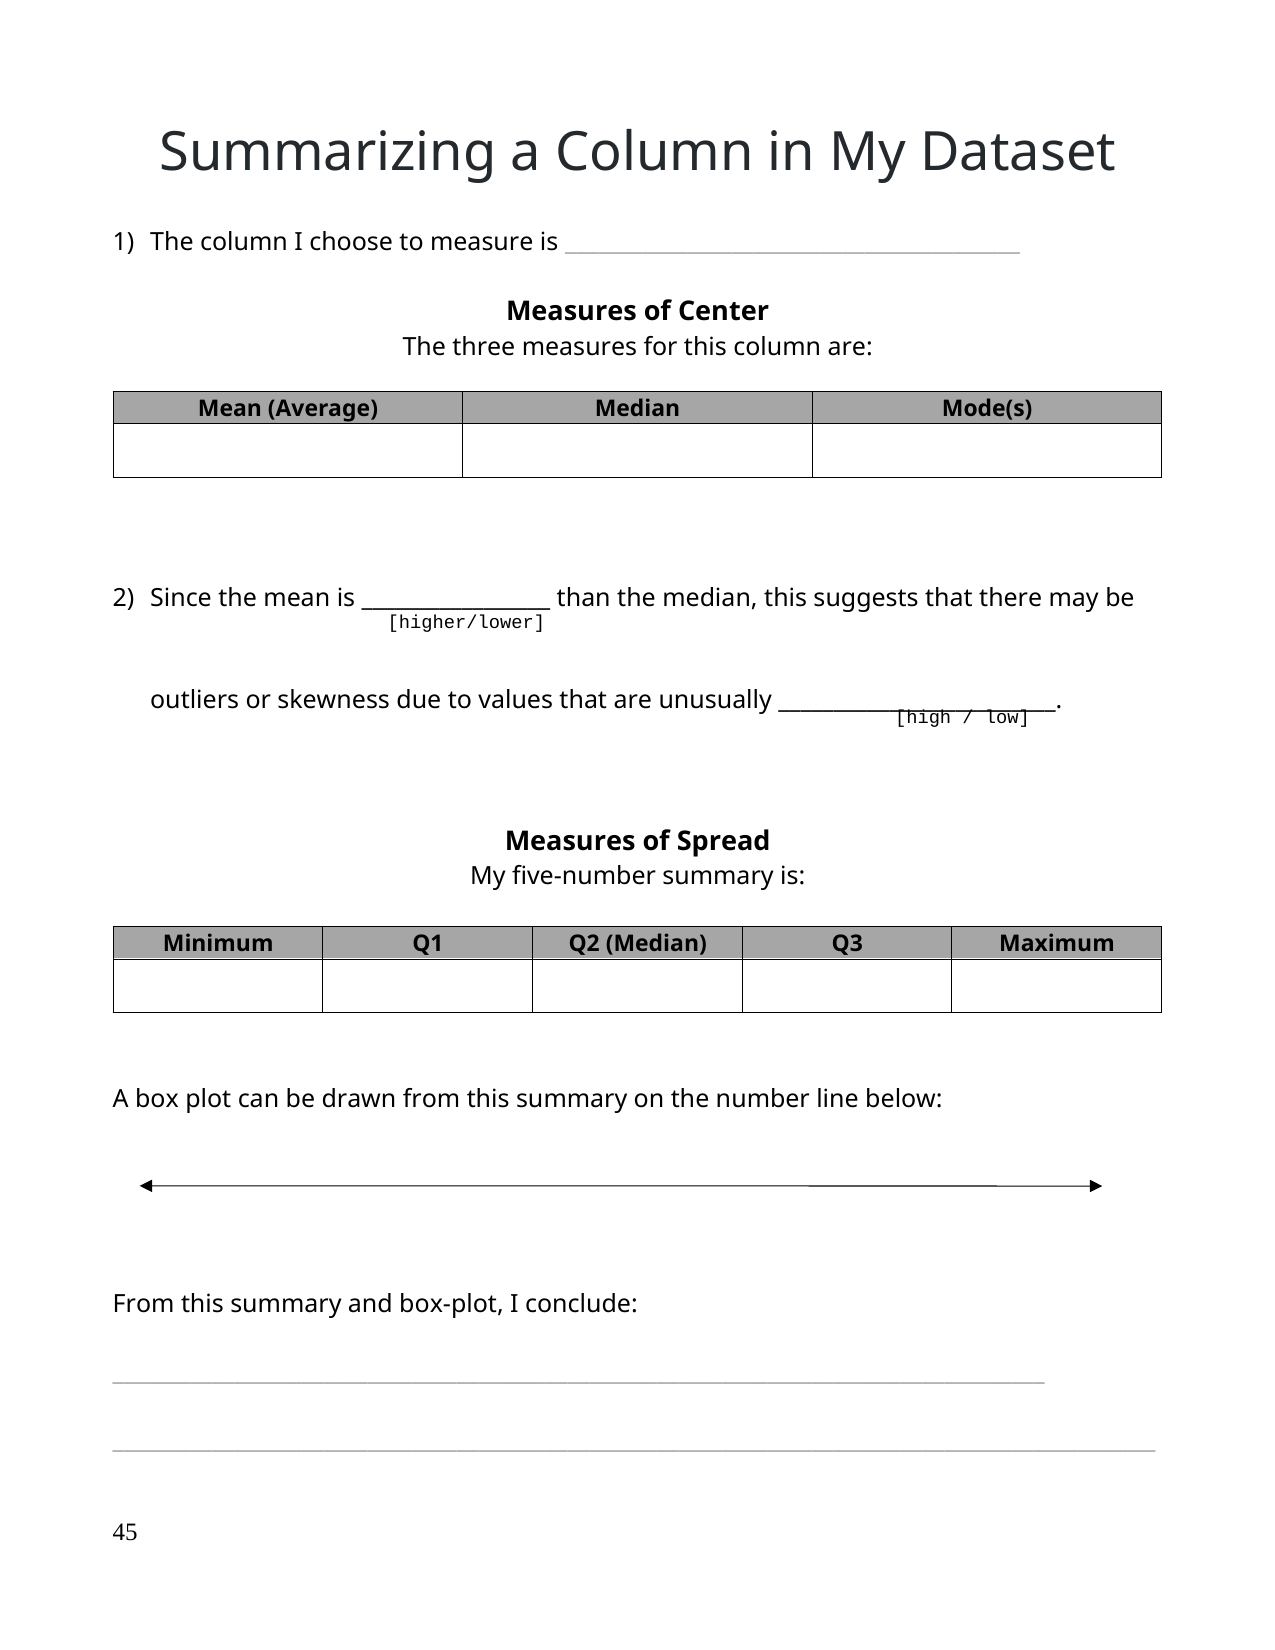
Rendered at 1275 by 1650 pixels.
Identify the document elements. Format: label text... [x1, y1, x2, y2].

table_cell [463, 424, 812, 477]
table_cell [813, 424, 1161, 477]
table_header Maximum [952, 927, 1161, 958]
table_header Q2 (Median) [533, 927, 742, 958]
text Measures of Spread [112, 821, 1162, 858]
text Measures of Center [112, 291, 1162, 328]
table_header Mode(s) [813, 392, 1161, 423]
table_cell [533, 960, 742, 1012]
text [112, 1285, 1162, 1456]
table_cell [323, 960, 532, 1012]
list Since the mean is _________________ than the median, this suggests that there may be outliers or skewness due to values that are unusually _________________________. [112, 580, 1162, 716]
table_cell [743, 960, 951, 1012]
table_header Minimum [114, 927, 322, 958]
table_cell [114, 960, 322, 1012]
list The column I choose to measure is _________________________________________ [112, 223, 1162, 257]
table_header Q1 [323, 927, 532, 958]
list A box plot can be drawn from this summary on the number line below: [112, 1081, 1162, 1115]
list My five-number summary is: [112, 858, 1162, 892]
subtitle Summarizing a Column in My Dataset [112, 112, 1162, 186]
text The three measures for this column are: [112, 328, 1162, 362]
table_cell [952, 960, 1161, 1012]
table_cell [114, 424, 462, 477]
table_header Median [463, 392, 812, 423]
table_header Q3 [743, 927, 951, 958]
table_header Mean (Average) [114, 392, 462, 423]
